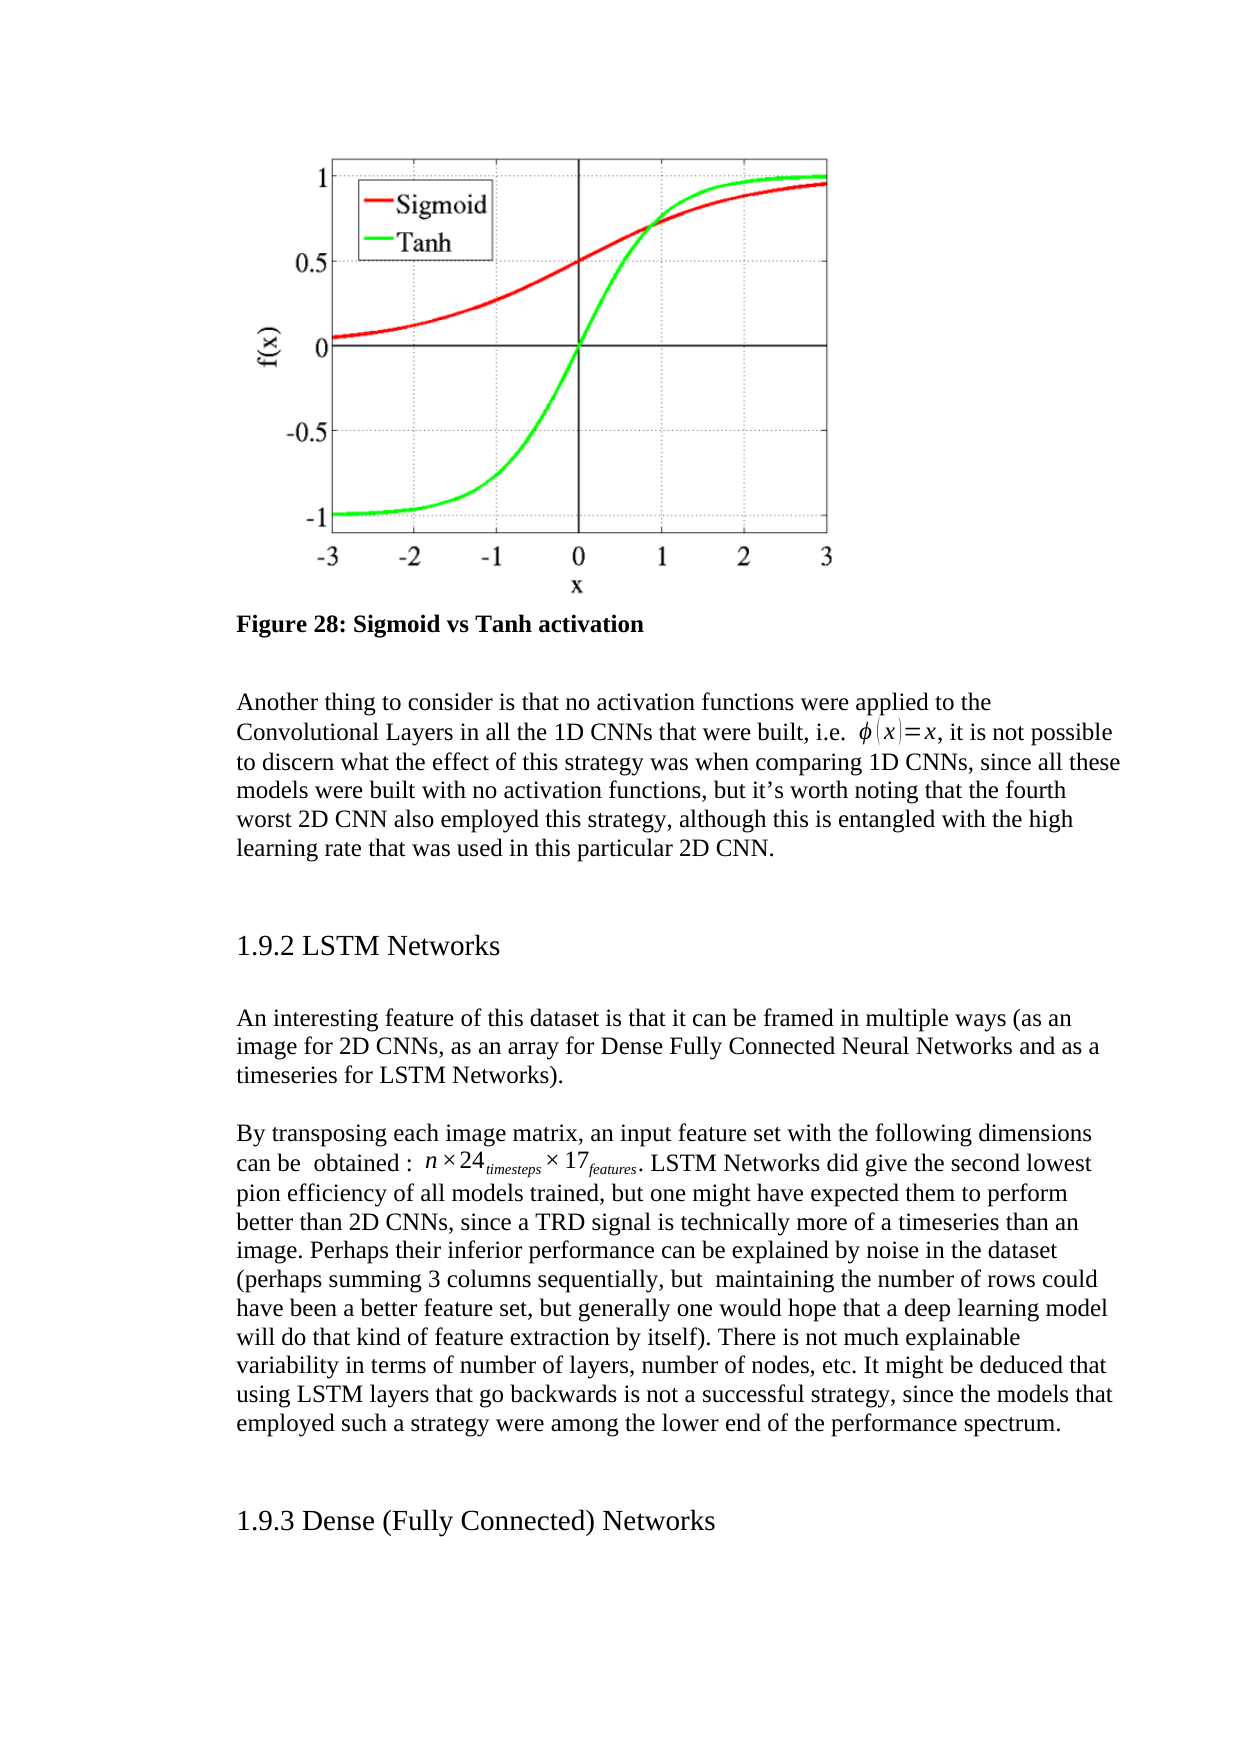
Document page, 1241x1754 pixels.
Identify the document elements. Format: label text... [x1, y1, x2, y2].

text An interesting feature of this dataset is that it can be framed in multiple ways (as an image for 2D CNNs, as an array for Dense Fully Connected Neural Networks and as a timeseries for LSTM Networks). [236, 1003, 1122, 1089]
subtitle Dense (Fully Connected) Networks [236, 1503, 1122, 1536]
subtitle LSTM Networks [236, 928, 1122, 961]
text Another thing to consider is that no activation functions were applied to the Convolutional Layers in all the 1D CNNs that were built, i.e. , it is not possible to discern what the effect of this strategy was when comparing 1D CNNs, since all these models were built with no activation functions, but it’s worth noting that the fourth worst 2D CNN also employed this strategy, although this is entangled with the high learning rate that was used in this particular 2D CNN. [236, 687, 1122, 862]
text By transposing each image matrix, an input feature set with the following dimensions can be obtained : . LSTM Networks did give the second lowest pion efficiency of all models trained, but one might have expected them to perform better than 2D CNNs, since a TRD signal is technically more of a timeseries than an image. Perhaps their inferior performance can be explained by noise in the dataset (perhaps summing 3 columns sequentially, but maintaining the number of rows could have been a better feature set, but generally one would hope that a deep learning model will do that kind of feature extraction by itself). There is not much explainable variability in terms of number of layers, number of nodes, etc. It might be deduced that using LSTM layers that go backwards is not a successful strategy, since the models that employed such a strategy were among the lower end of the performance spectrum. [236, 1118, 1122, 1437]
picture [236, 118, 891, 609]
